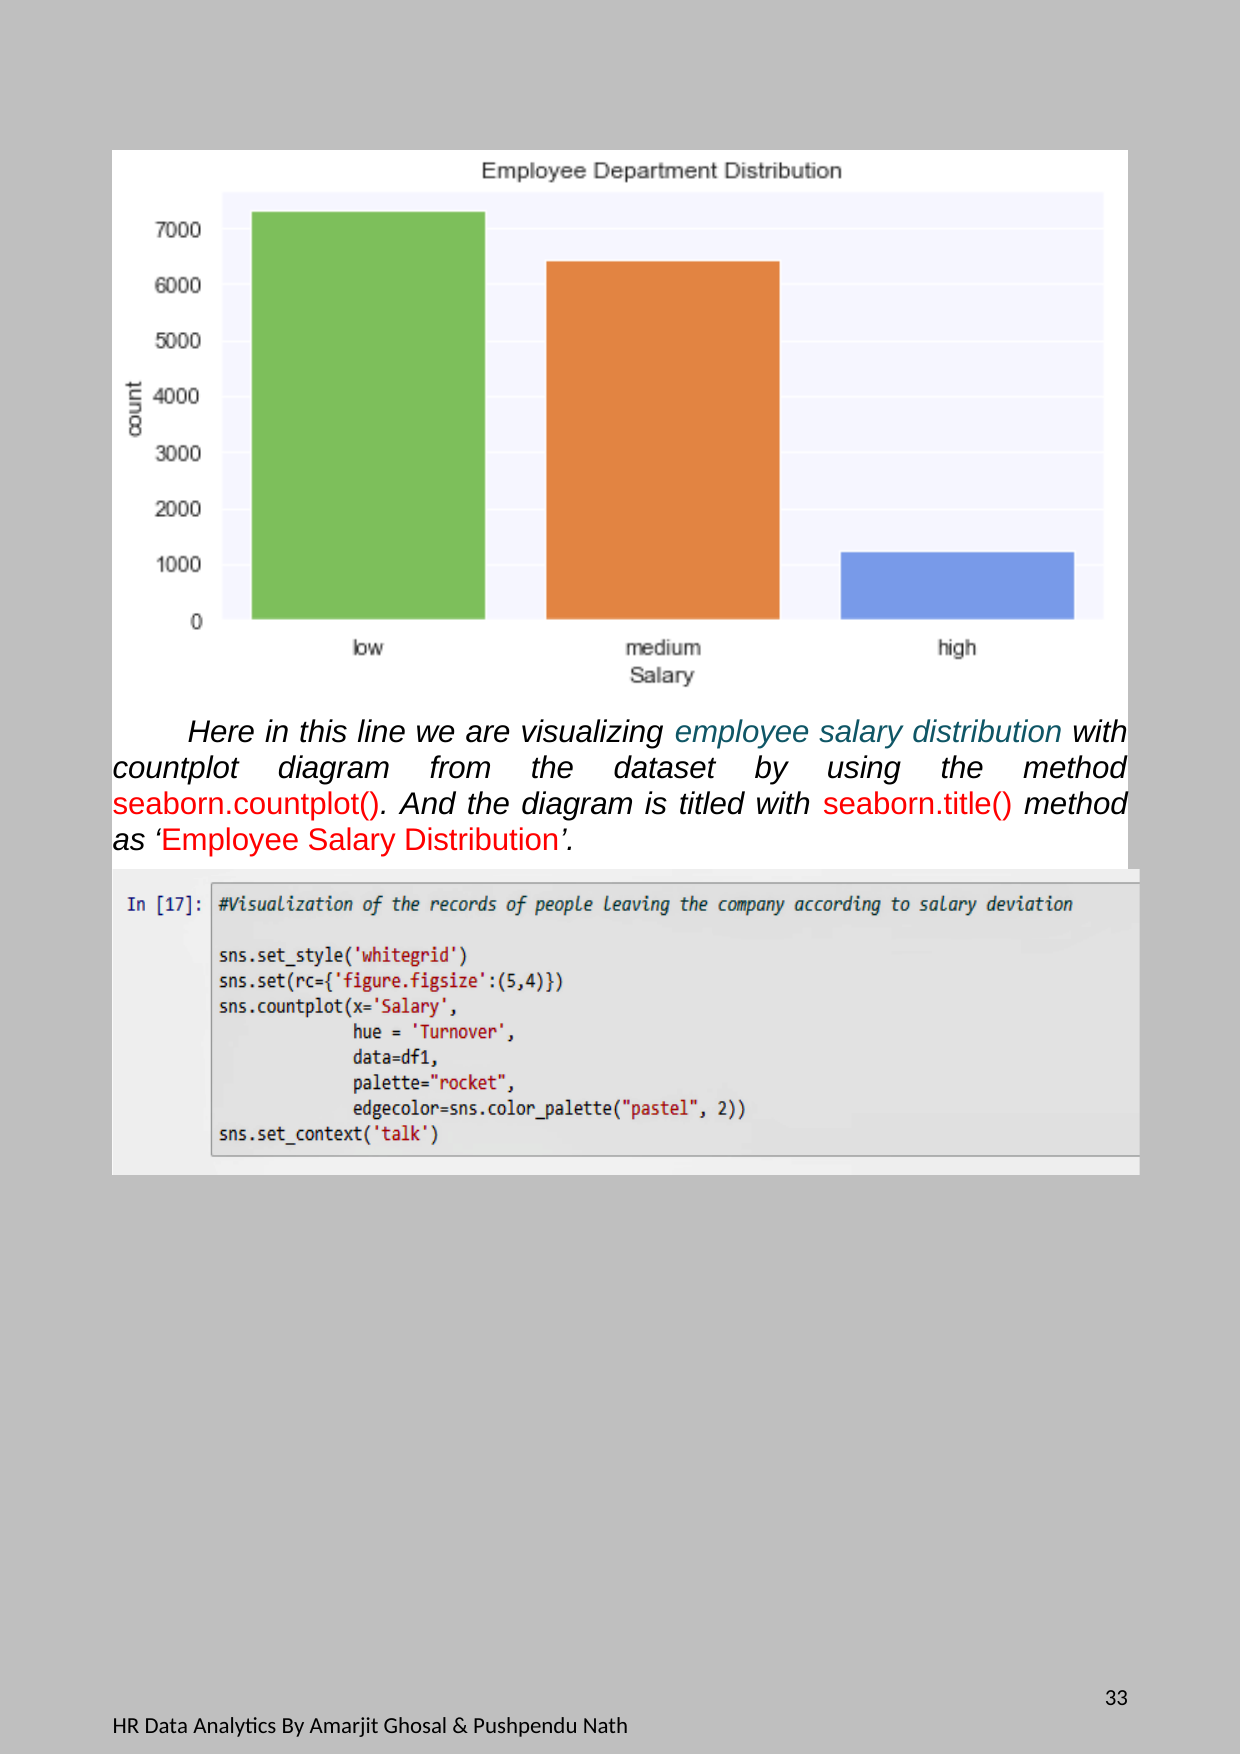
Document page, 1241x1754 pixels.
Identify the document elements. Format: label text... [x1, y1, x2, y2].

text Here in this line we are visualizing employee salary distribution with countplot diagram from the dataset by using the method seaborn.countplot(). And the diagram is titled with seaborn.title() method as ‘Employee Salary Distribution’. [112, 713, 1128, 857]
picture [112, 150, 1128, 701]
